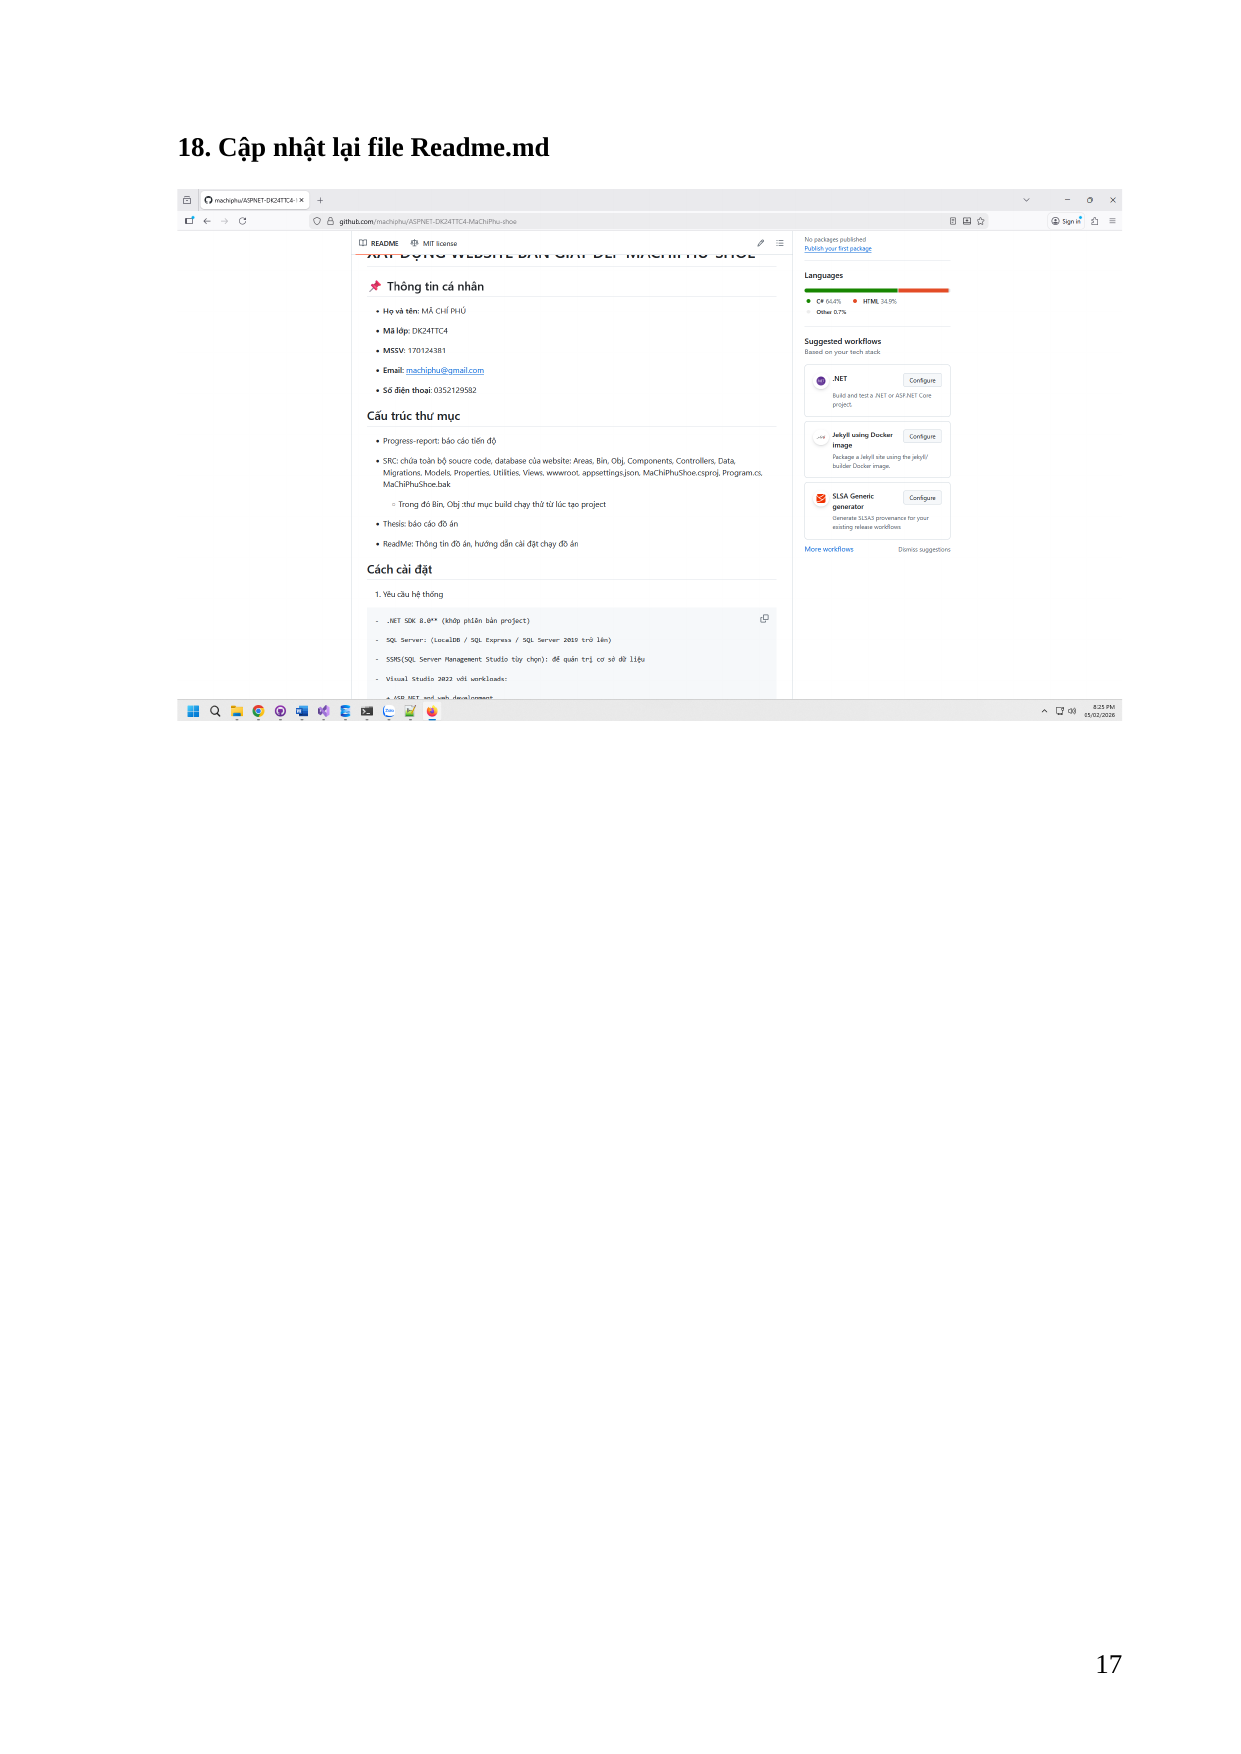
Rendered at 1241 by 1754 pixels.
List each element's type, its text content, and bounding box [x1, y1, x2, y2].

list Cập nhật lại file Readme.md [177, 131, 1122, 162]
picture [177, 189, 1123, 721]
